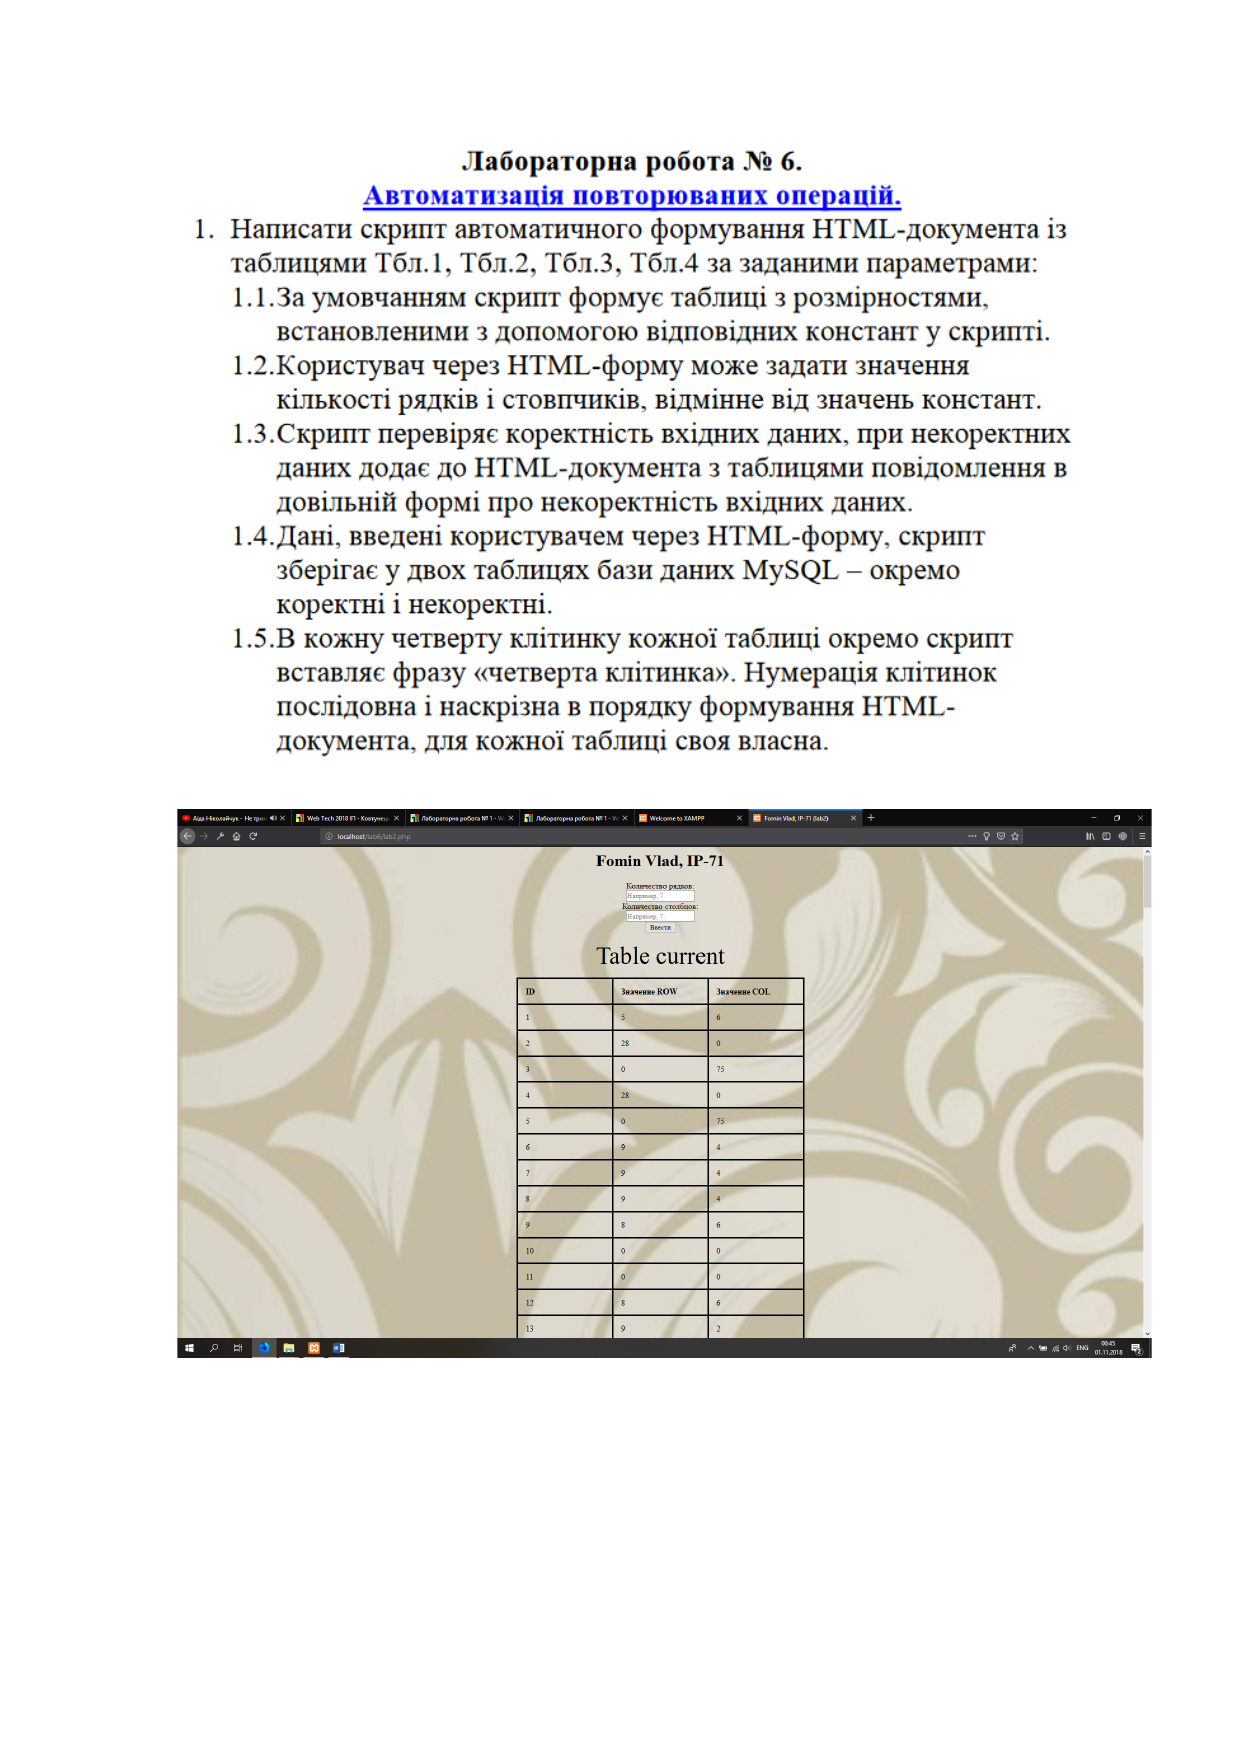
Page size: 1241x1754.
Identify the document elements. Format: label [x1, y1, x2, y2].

picture [177, 118, 1108, 785]
picture [177, 809, 1152, 1358]
